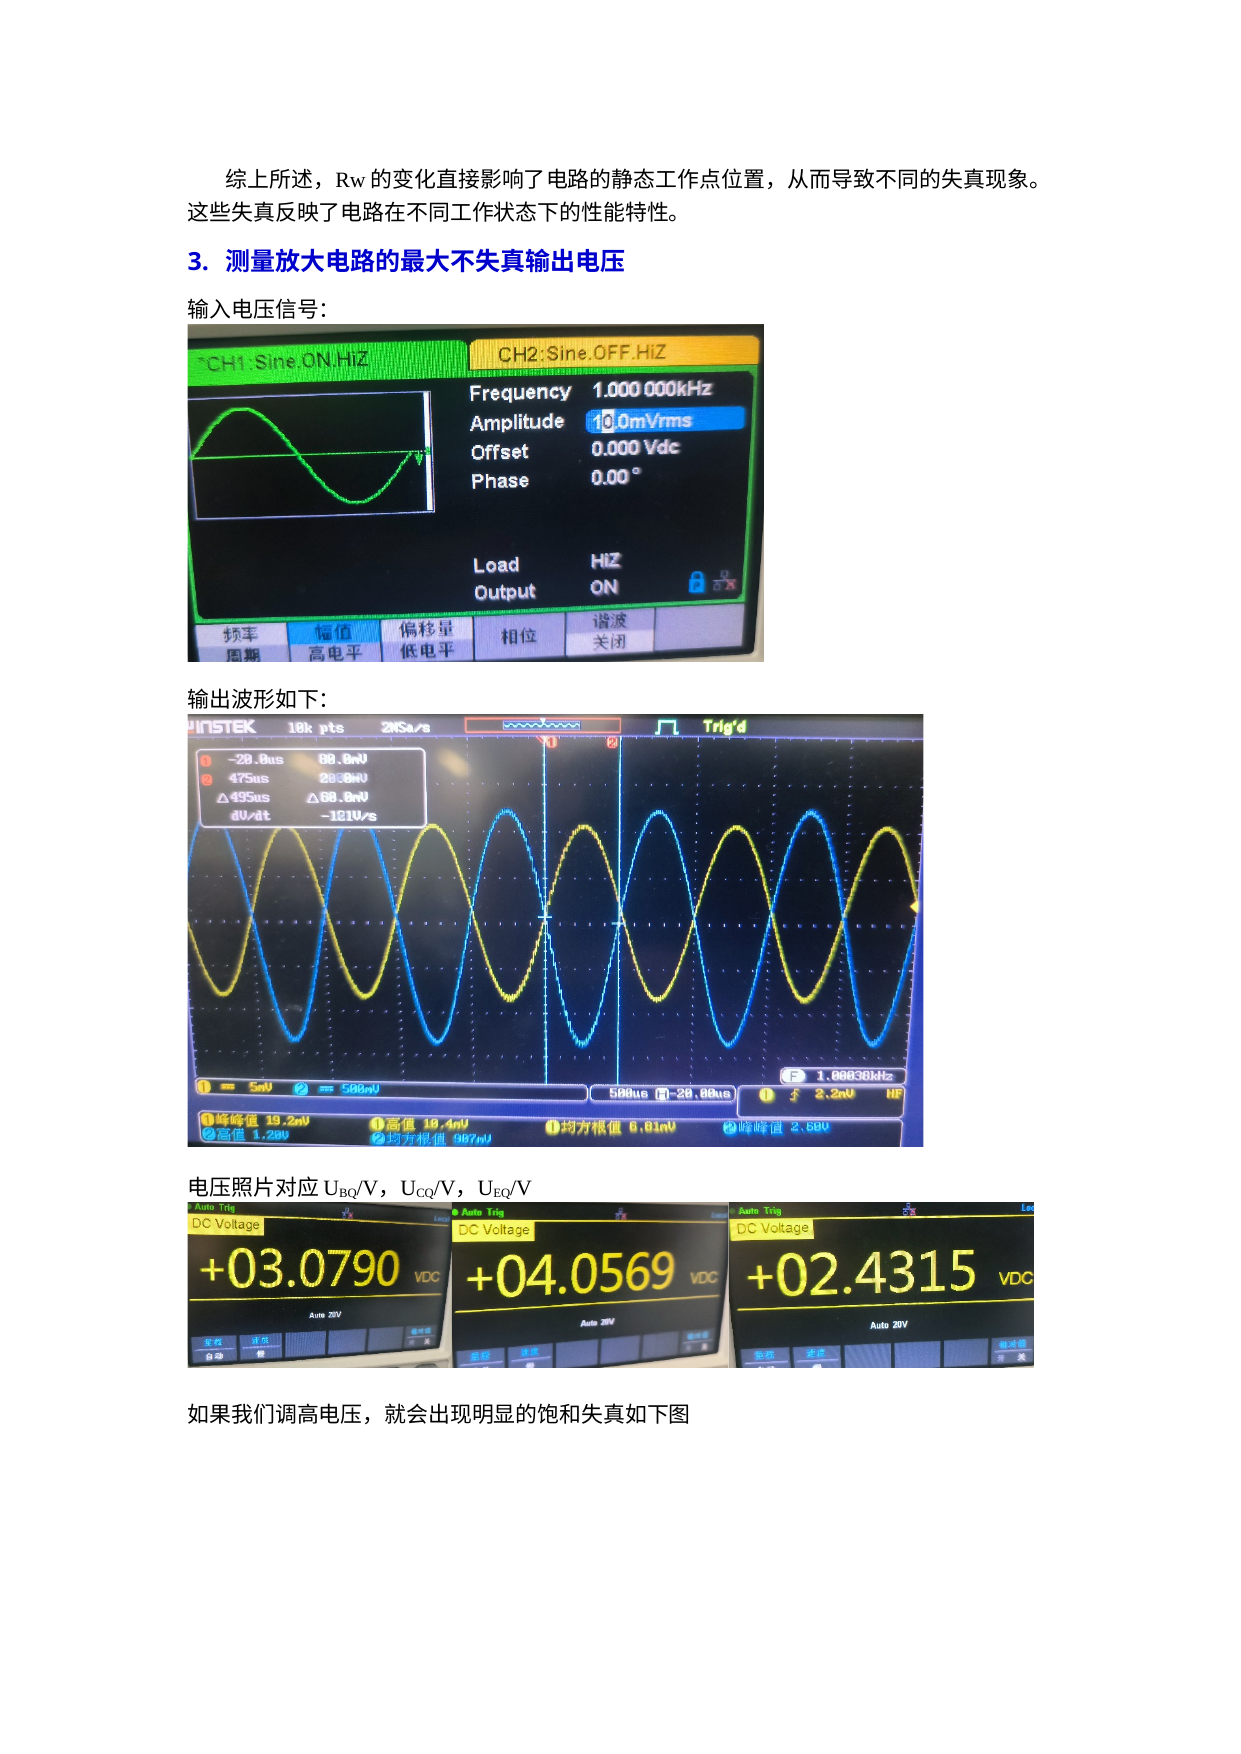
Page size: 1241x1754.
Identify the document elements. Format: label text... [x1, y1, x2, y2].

picture [187, 324, 764, 662]
picture [187, 714, 924, 1147]
text 综上所述，Rw的变化直接影响了电路的静态工作点位置，从而导致不同的失真现象。这些失真反映了电路在不同工作状态下的性能特性。 [187, 162, 1053, 227]
picture [187, 1202, 1034, 1368]
text 输出波形如下： [187, 682, 1053, 714]
list 测量放大电路的最大不失真输出电压 [187, 227, 1053, 292]
text 电压照片对应UBQ/V，UCQ/V，UEQ/V [187, 1169, 1053, 1202]
text 如果我们调高电压，就会出现明显的饱和失真如下图 [187, 1397, 1053, 1429]
text 输入电压信号： [187, 292, 1053, 324]
